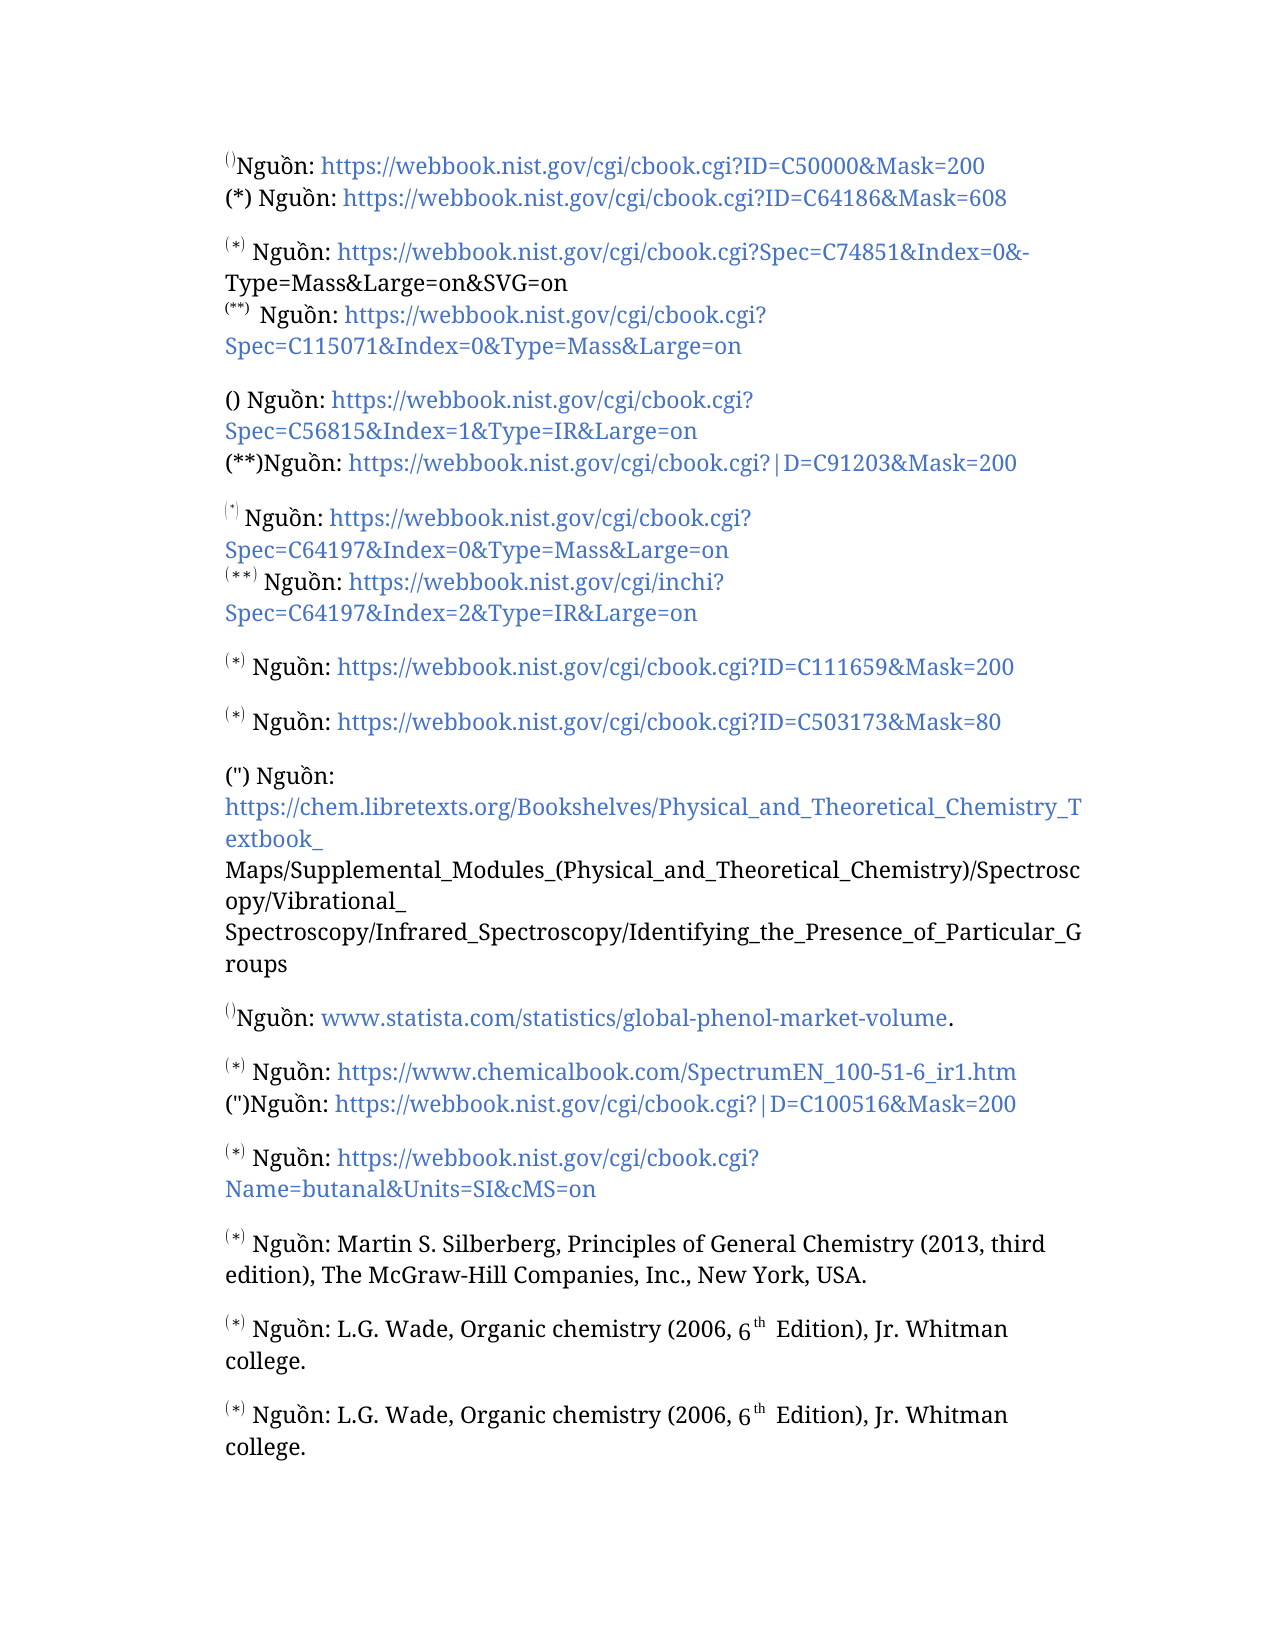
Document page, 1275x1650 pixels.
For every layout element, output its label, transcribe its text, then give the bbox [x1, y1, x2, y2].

list Nguồn: Martin S. Silberberg, Principles of General Chemistry (2013, third edition), The McGraw-Hill Companies, Inc., New York, USA. [187, 1228, 1087, 1290]
list (") Nguồn: https://chem.libretexts.org/Bookshelves/Physical_and_Theoretical_Chemistry_Textbook_ Maps/Supplemental_Modules_(Physical_and_Theoretical_Chemistry)/Spectroscopy/Vibrational_ Spectroscopy/Infrared_Spectroscopy/Identifying_the_Presence_of_Particular_Groups [187, 760, 1087, 979]
list Nguồn: https://webbook.nist.gov/cgi/cbook.cgi?ID=C503173&Mask=80 [187, 706, 1087, 737]
list Nguồn: L.G. Wade, Organic chemistry (2006, Edition), Jr. Whitman college. [187, 1399, 1087, 1462]
list Nguồn: https://webbook.nist.gov/cgi/cbook.cgi?ID=C111659&Mask=200 [187, 651, 1087, 683]
list Nguồn: https://webbook.nist.gov/cgi/cbook.cgi?Spec=C64197&Index=0&Type=Mass&Large=on Nguồn: https://webbook.nist.gov/cgi/inchi?Spec=C64197&Index=2&Type=IR&Large=on [187, 501, 1087, 628]
list Nguồn: https://www.chemicalbook.com/SpectrumEN_100-51-6_ir1.htm (")Nguồn: https://webbook.nist.gov/cgi/cbook.cgi?|D=C100516&Mask=200 [187, 1056, 1087, 1119]
list Nguồn: https://webbook.nist.gov/cgi/cbook.cgi?Spec=C74851&Index=0&- Type=Mass&Large=on&SVG=on Nguồn: https://webbook.nist.gov/cgi/cbook.cgi?Spec=C115071&Index=0&Type=Mass&Large=on [187, 236, 1087, 361]
list Nguồn: L.G. Wade, Organic chemistry (2006, Edition), Jr. Whitman college. [187, 1313, 1087, 1376]
list () Nguồn: https://webbook.nist.gov/cgi/cbook.cgi?Spec=C56815&Index=1&Type=IR&Large=on (**)Nguồn: https://webbook.nist.gov/cgi/cbook.cgi?|D=C91203&Mask=200 [187, 384, 1087, 478]
list Nguồn: https://webbook.nist.gov/cgi/cbook.cgi?ID=C50000&Mask=200 (*) Nguồn: https://webbook.nist.gov/cgi/cbook.cgi?ID=C64186&Mask=608 [187, 150, 1087, 213]
list Nguồn: www.statista.com/statistics/global-phenol-market-volume. [187, 1002, 1087, 1033]
list Nguồn: https://webbook.nist.gov/cgi/cbook.cgi?Name=butanal&Units=SI&cMS=on [187, 1142, 1087, 1205]
